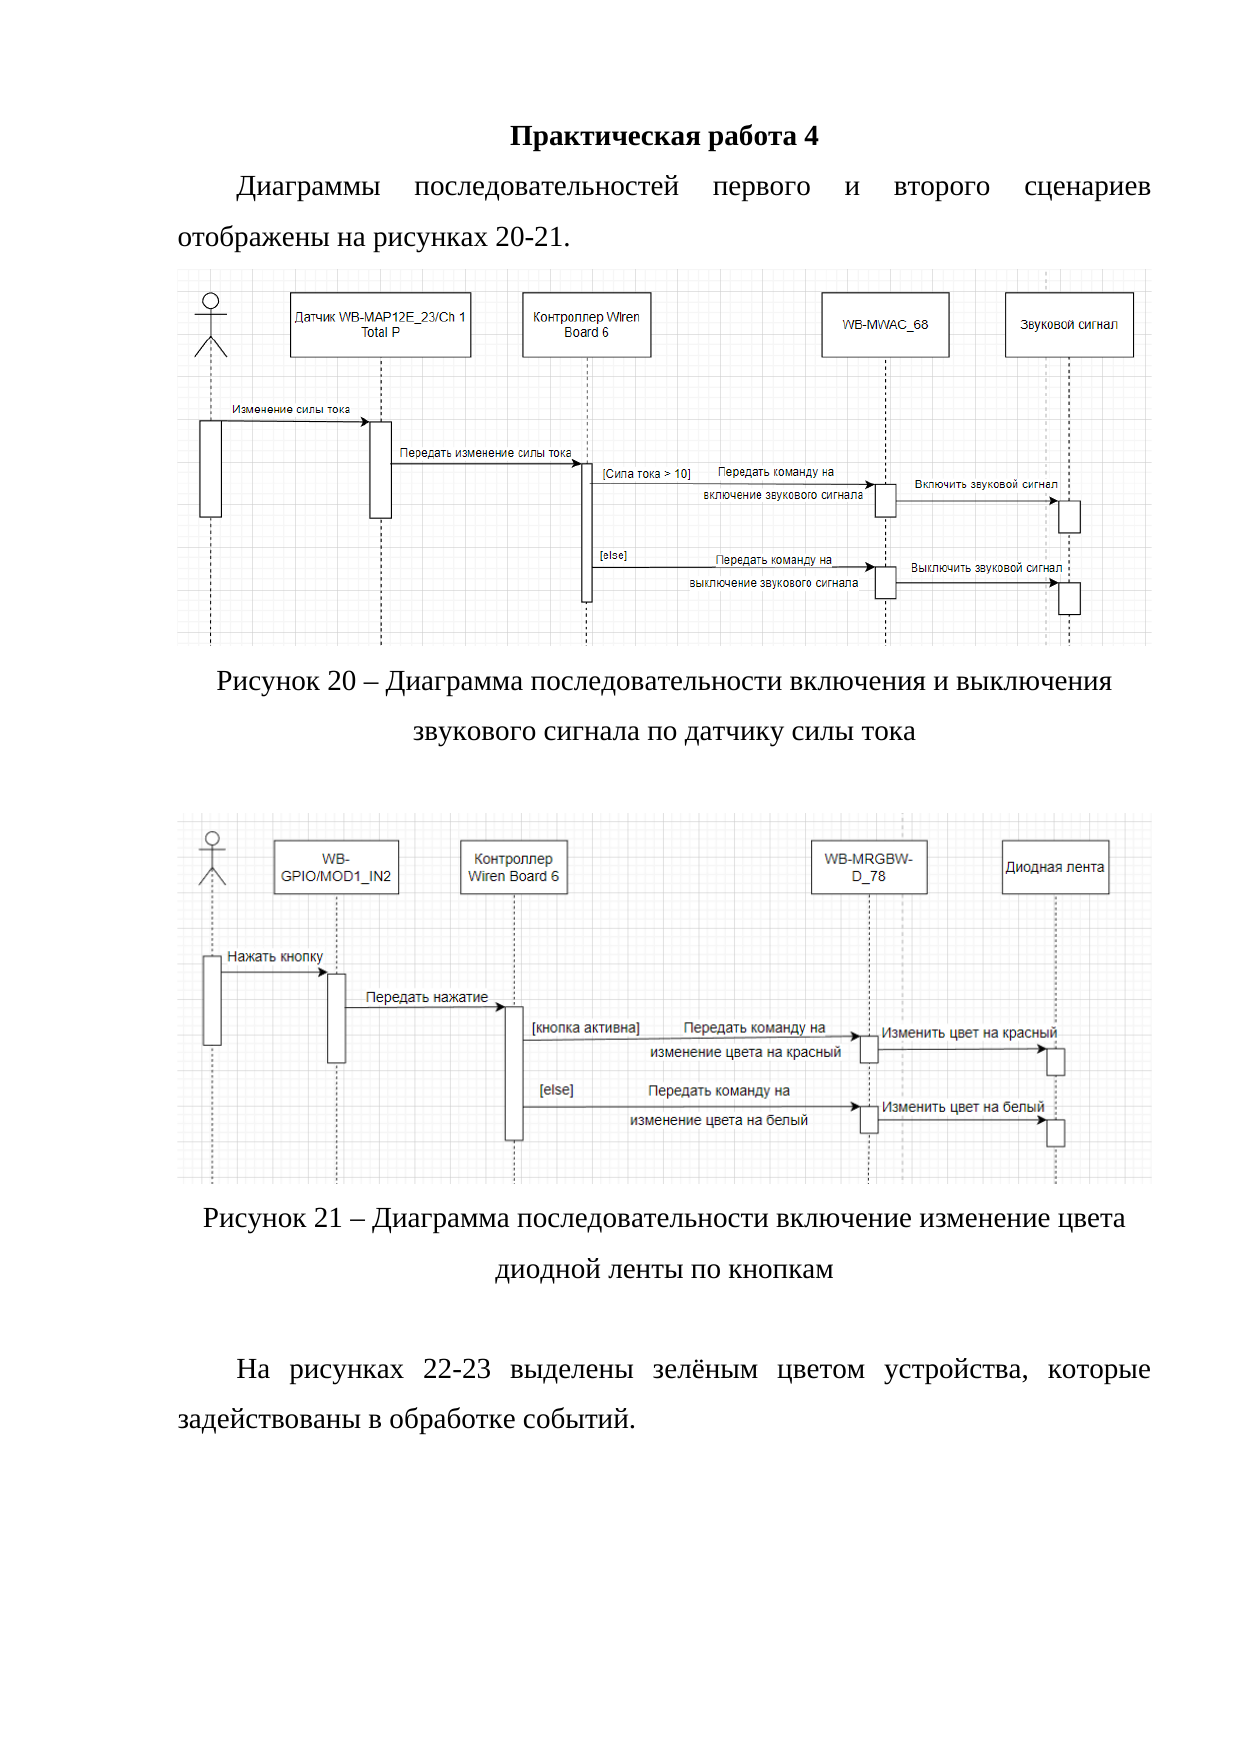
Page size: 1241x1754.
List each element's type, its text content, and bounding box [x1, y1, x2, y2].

text Диаграммы последовательностей первого и второго сценариев отображены на рисунках 20-21. [177, 168, 1152, 252]
picture [177, 269, 1152, 646]
picture [177, 813, 1152, 1184]
text На рисунках 22-23 выделены зелёным цветом устройства, которые задействованы в обработке событий. [177, 1351, 1152, 1435]
text Рисунок 20 – Диаграмма последовательности включения и выключения звукового сигнала по датчику силы тока [177, 663, 1152, 746]
text Рисунок 21 – Диаграмма последовательности включение изменение цвета диодной ленты по кнопкам [177, 1200, 1152, 1284]
subtitle Практическая работа 4 [177, 118, 1152, 152]
